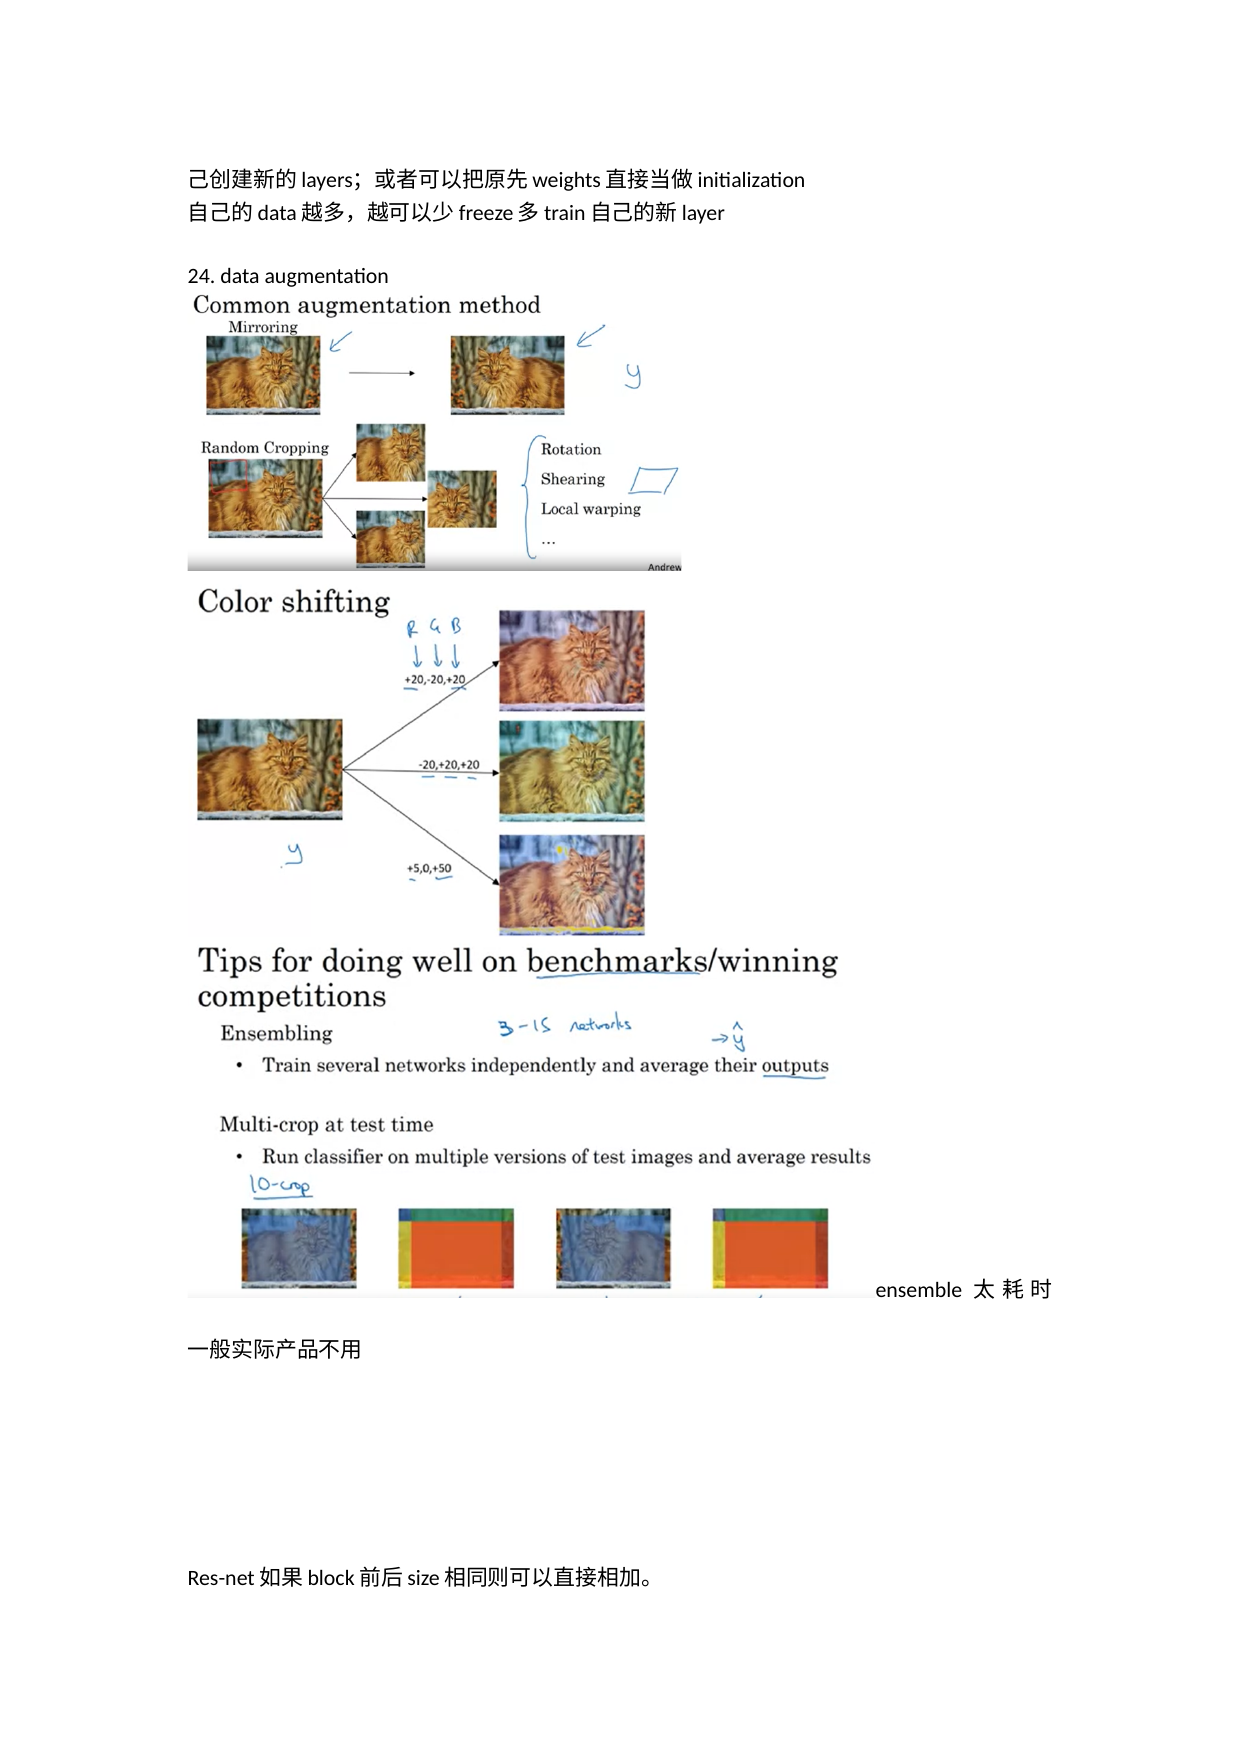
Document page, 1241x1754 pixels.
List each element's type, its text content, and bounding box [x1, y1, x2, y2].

text 24. data augmentation [187, 259, 1053, 292]
picture [187, 584, 648, 937]
text 自己的data越多，越可以少freeze多train自己的新layer [187, 194, 1053, 227]
text Res-net如果block前后size相同则可以直接相加。 [187, 1559, 1053, 1592]
picture [187, 942, 876, 1298]
picture [187, 292, 682, 571]
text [187, 162, 1053, 194]
